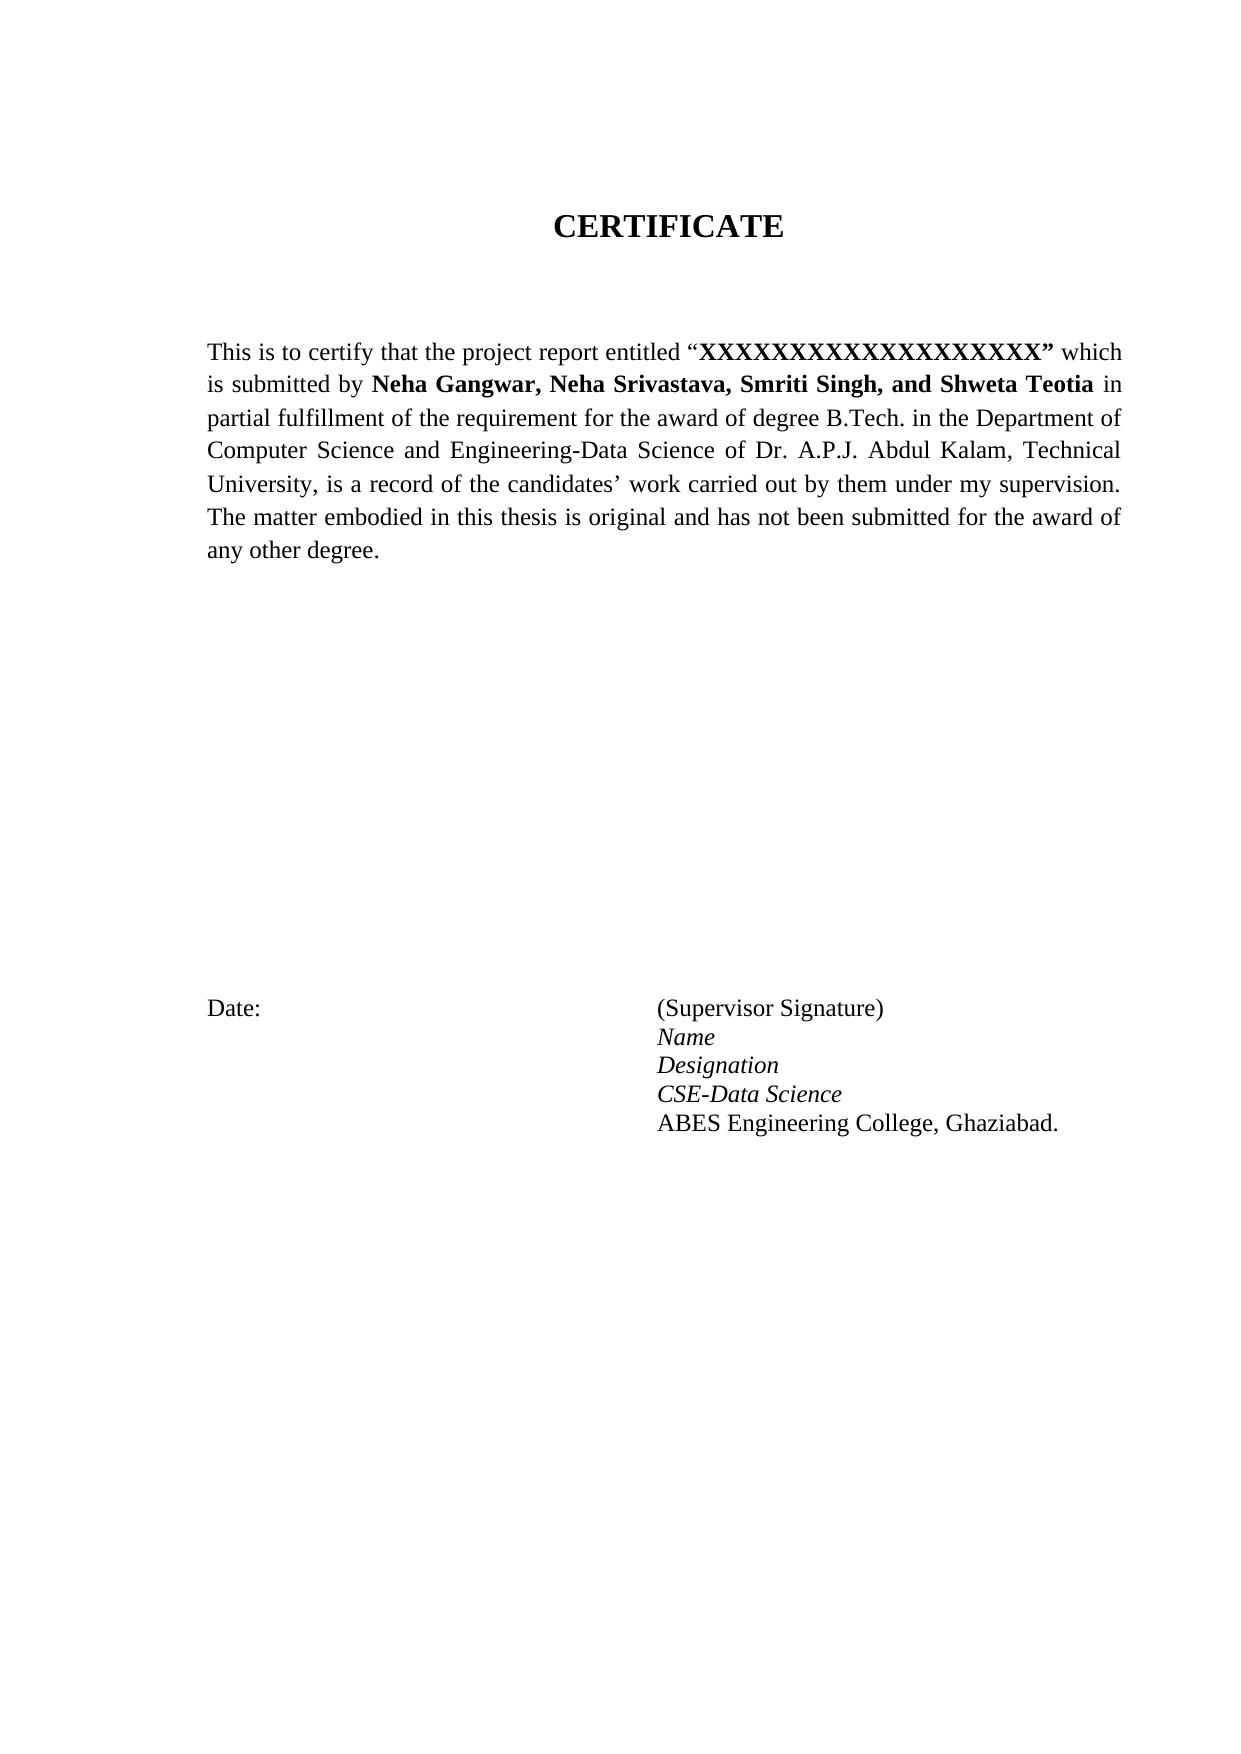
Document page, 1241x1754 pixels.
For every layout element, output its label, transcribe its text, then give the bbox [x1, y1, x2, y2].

text This is to certify that the project report entitled “XXXXXXXXXXXXXXXXXXX” which is submitted by Neha Gangwar, Neha Srivastava, Smriti Singh, and Shweta Teotia in partial fulfillment of the requirement for the award of degree B.Tech. in the Department of Computer Science and Engineering-Data Science of Dr. A.P.J. Abdul Kalam, Technical University, is a record of the candidates’ work carried out by them under my supervision. The matter embodied in this thesis is original and has not been submitted for the award of any other degree. [207, 337, 1122, 563]
text Date: (Supervisor Signature) [207, 993, 1122, 1022]
text CSE-Data Science [657, 1079, 1122, 1108]
text Name Designation [657, 1022, 1122, 1079]
text CERTIFICATE [207, 207, 1122, 245]
text ABES Engineering College, Ghaziabad. [657, 1108, 1122, 1137]
